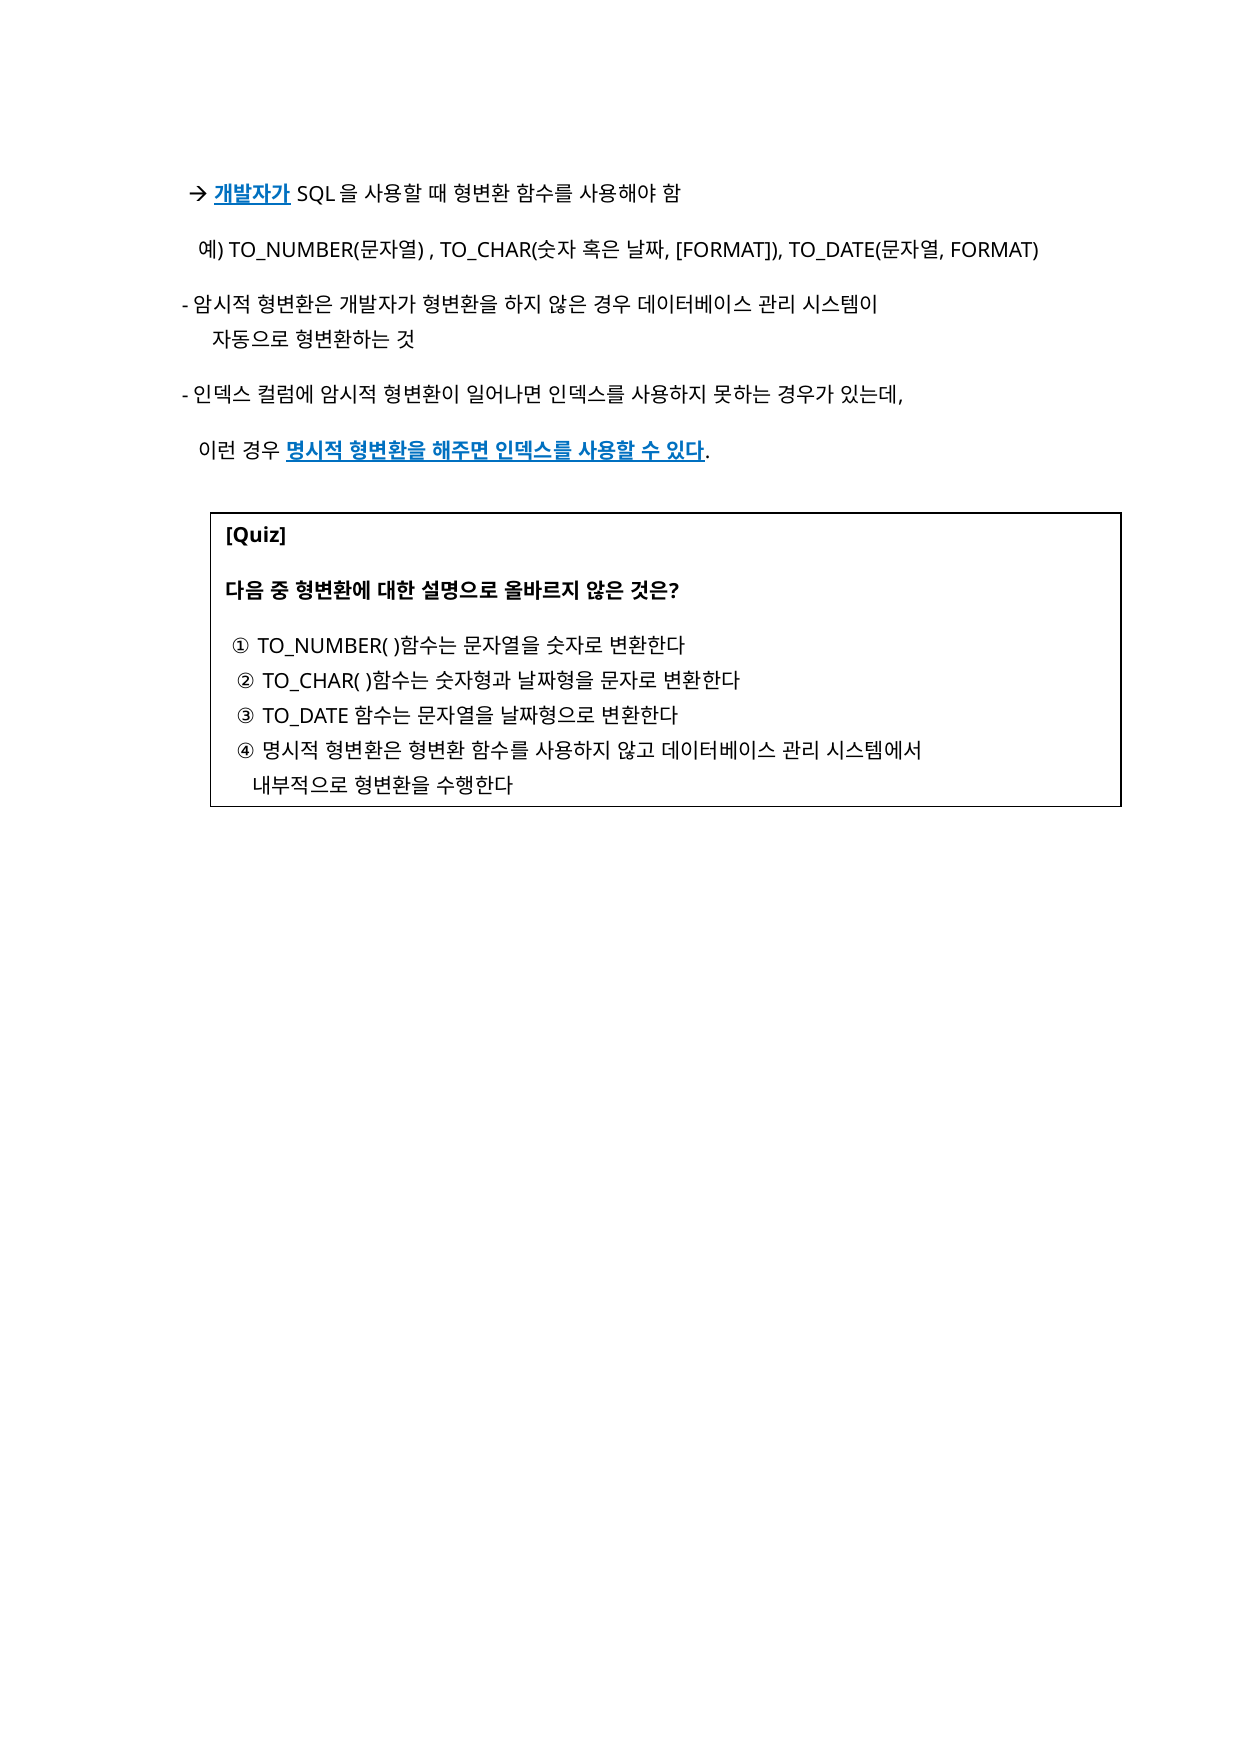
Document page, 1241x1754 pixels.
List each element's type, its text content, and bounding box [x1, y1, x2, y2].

text - 인덱스 컬럼에 암시적 형변환이 일어나면 인덱스를 사용하지 못하는 경우가 있는데, [171, 379, 1090, 409]
text 예) TO_NUMBER(문자열) , TO_CHAR(숫자 혹은 날짜, [FORMAT]), TO_DATE(문자열, FORMAT) [150, 233, 1090, 263]
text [150, 177, 1090, 207]
text 이런 경우 명시적 형변환을 해주면 인덱스를 사용할 수 있다. [171, 434, 1090, 465]
text - 암시적 형변환은 개발자가 형변환을 하지 않은 경우 데이터베이스 관리 시스템이 자동으로 형변환하는 것 [171, 288, 1090, 353]
